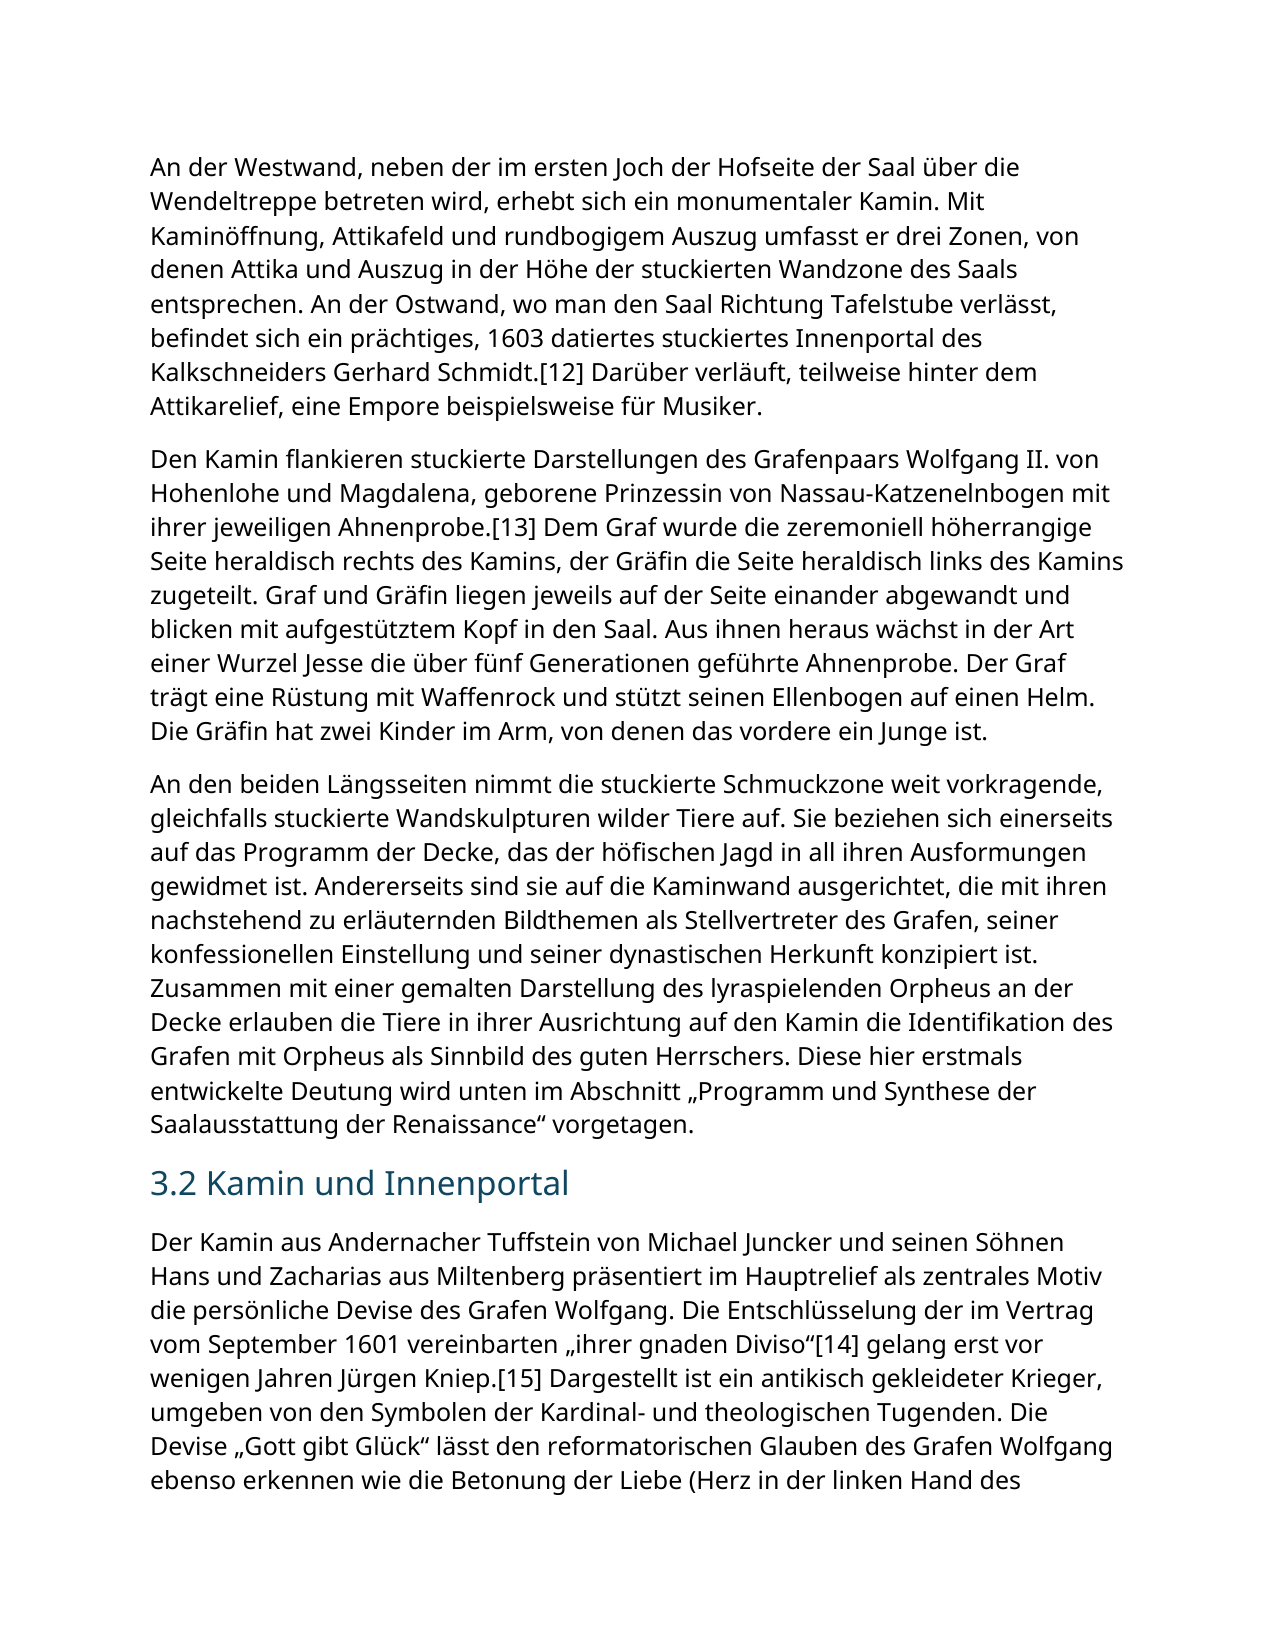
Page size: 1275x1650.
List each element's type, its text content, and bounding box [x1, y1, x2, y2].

subtitle 3.2 Kamin und Innenportal [150, 1160, 1125, 1205]
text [150, 1224, 1125, 1497]
text An den beiden Längsseiten nimmt die stuckierte Schmuckzone weit vorkragende, gleichfalls stuckierte Wandskulpturen wilder Tiere auf. Sie beziehen sich einerseits auf das Programm der Decke, das der höfischen Jagd in all ihren Ausformungen gewidmet ist. Andererseits sind sie auf die Kaminwand ausgerichtet, die mit ihren nachstehend zu erläuternden Bildthemen als Stellvertreter des Grafen, seiner konfessionellen Einstellung und seiner dynastischen Herkunft konzipiert ist. Zusammen mit einer gemalten Darstellung des lyraspielenden Orpheus an der Decke erlauben die Tiere in ihrer Ausrichtung auf den Kamin die Identifikation des Grafen mit Orpheus als Sinnbild des guten Herrschers. Diese hier erstmals entwickelte Deutung wird unten im Abschnitt „Programm und Synthese der Saalausstattung der Renaissance“ vorgetagen. [150, 767, 1125, 1141]
text An der Westwand, neben der im ersten Joch der Hofseite der Saal über die Wendeltreppe betreten wird, erhebt sich ein monumentaler Kamin. Mit Kaminöffnung, Attikafeld und rundbogigem Auszug umfasst er drei Zonen, von denen Attika und Auszug in der Höhe der stuckierten Wandzone des Saals entsprechen. An der Ostwand, wo man den Saal Richtung Tafelstube verlässt, befindet sich ein prächtiges, 1603 datiertes stuckiertes Innenportal des Kalkschneiders Gerhard Schmidt.[12] Darüber verläuft, teilweise hinter dem Attikarelief, eine Empore beispielsweise für Musiker. [150, 150, 1125, 422]
text Den Kamin flankieren stuckierte Darstellungen des Grafenpaars Wolfgang II. von Hohenlohe und Magdalena, geborene Prinzessin von Nassau-Katzenelnbogen mit ihrer jeweiligen Ahnenprobe.[13] Dem Graf wurde die zeremoniell höherrangige Seite heraldisch rechts des Kamins, der Gräfin die Seite heraldisch links des Kamins zugeteilt. Graf und Gräfin liegen jeweils auf der Seite einander abgewandt und blicken mit aufgestütztem Kopf in den Saal. Aus ihnen heraus wächst in der Art einer Wurzel Jesse die über fünf Generationen geführte Ahnenprobe. Der Graf trägt eine Rüstung mit Waffenrock und stützt seinen Ellenbogen auf einen Helm. Die Gräfin hat zwei Kinder im Arm, von denen das vordere ein Junge ist. [150, 441, 1125, 748]
